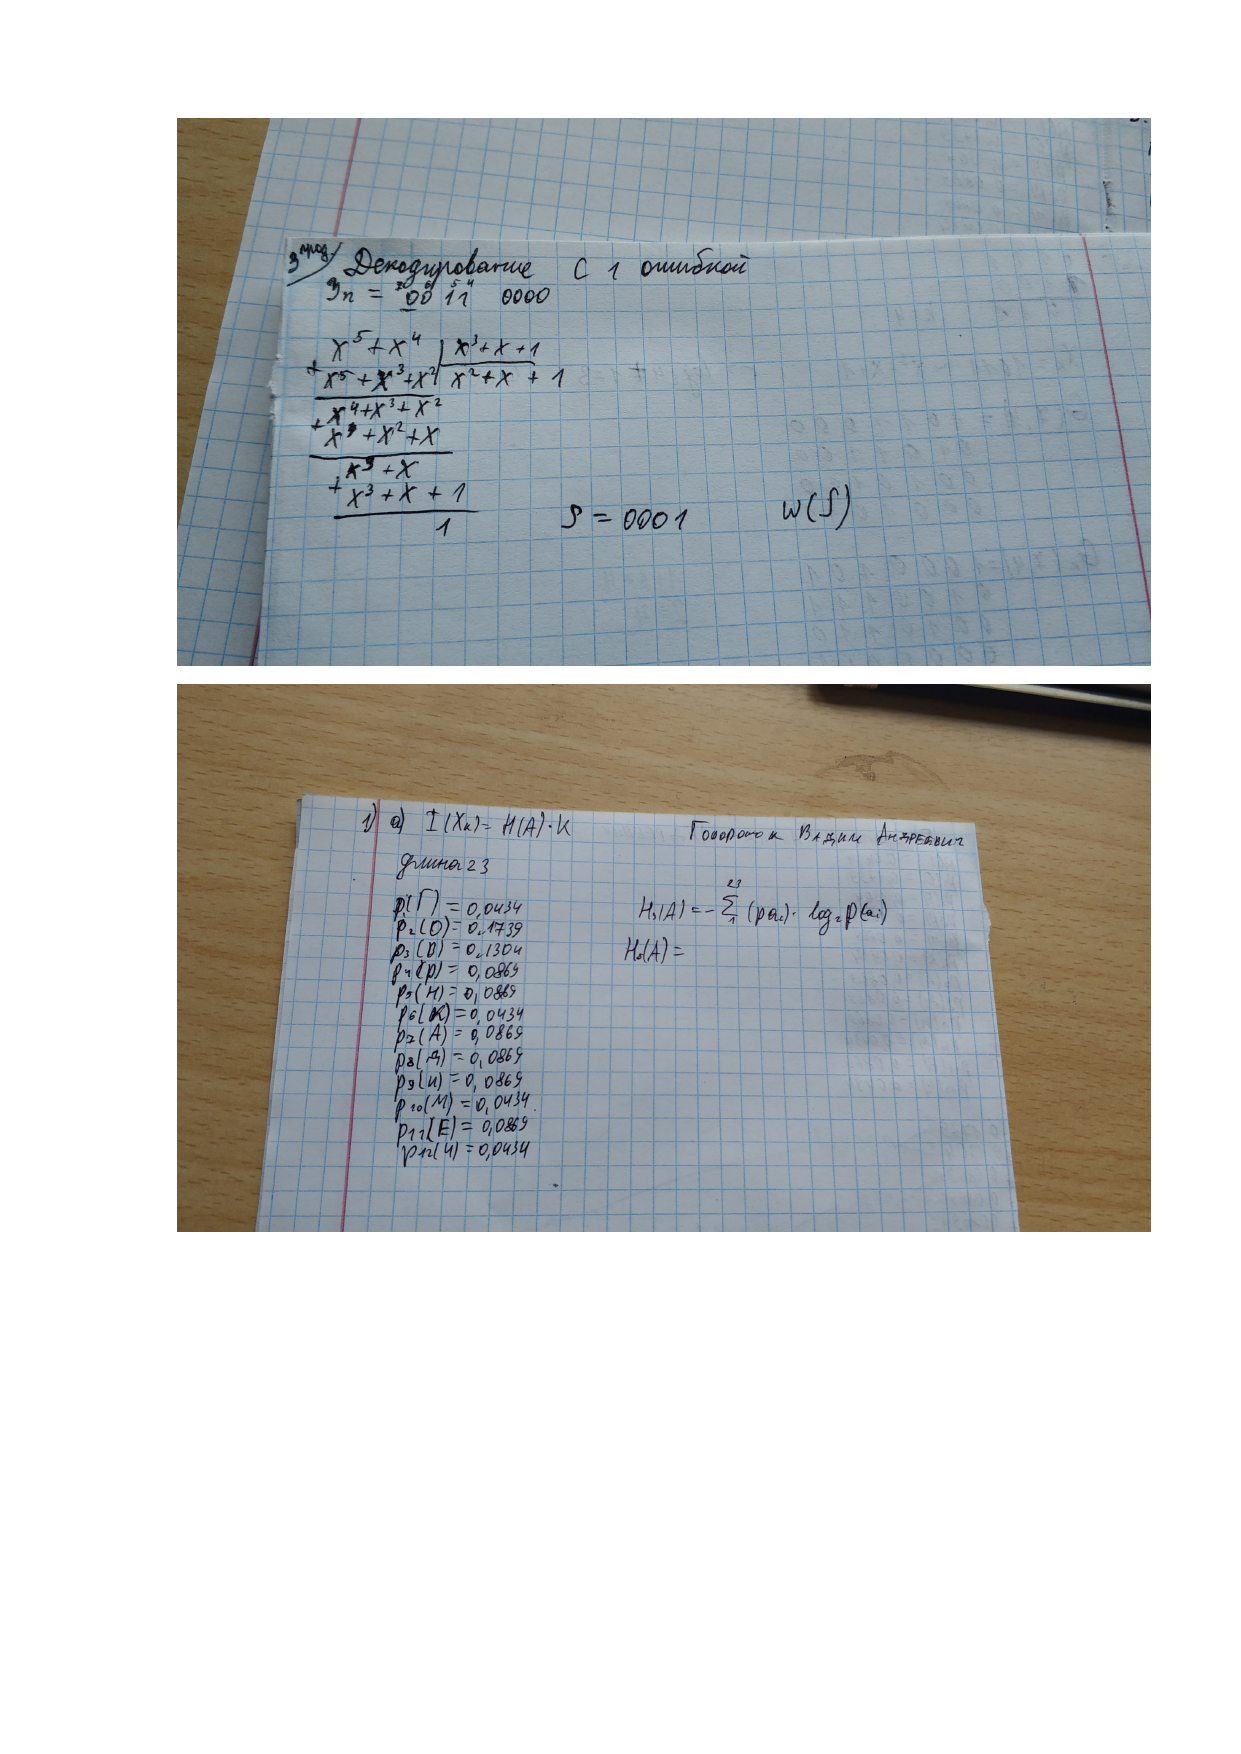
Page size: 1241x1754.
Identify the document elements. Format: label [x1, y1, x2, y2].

picture [177, 684, 1151, 1232]
picture [177, 118, 1151, 666]
